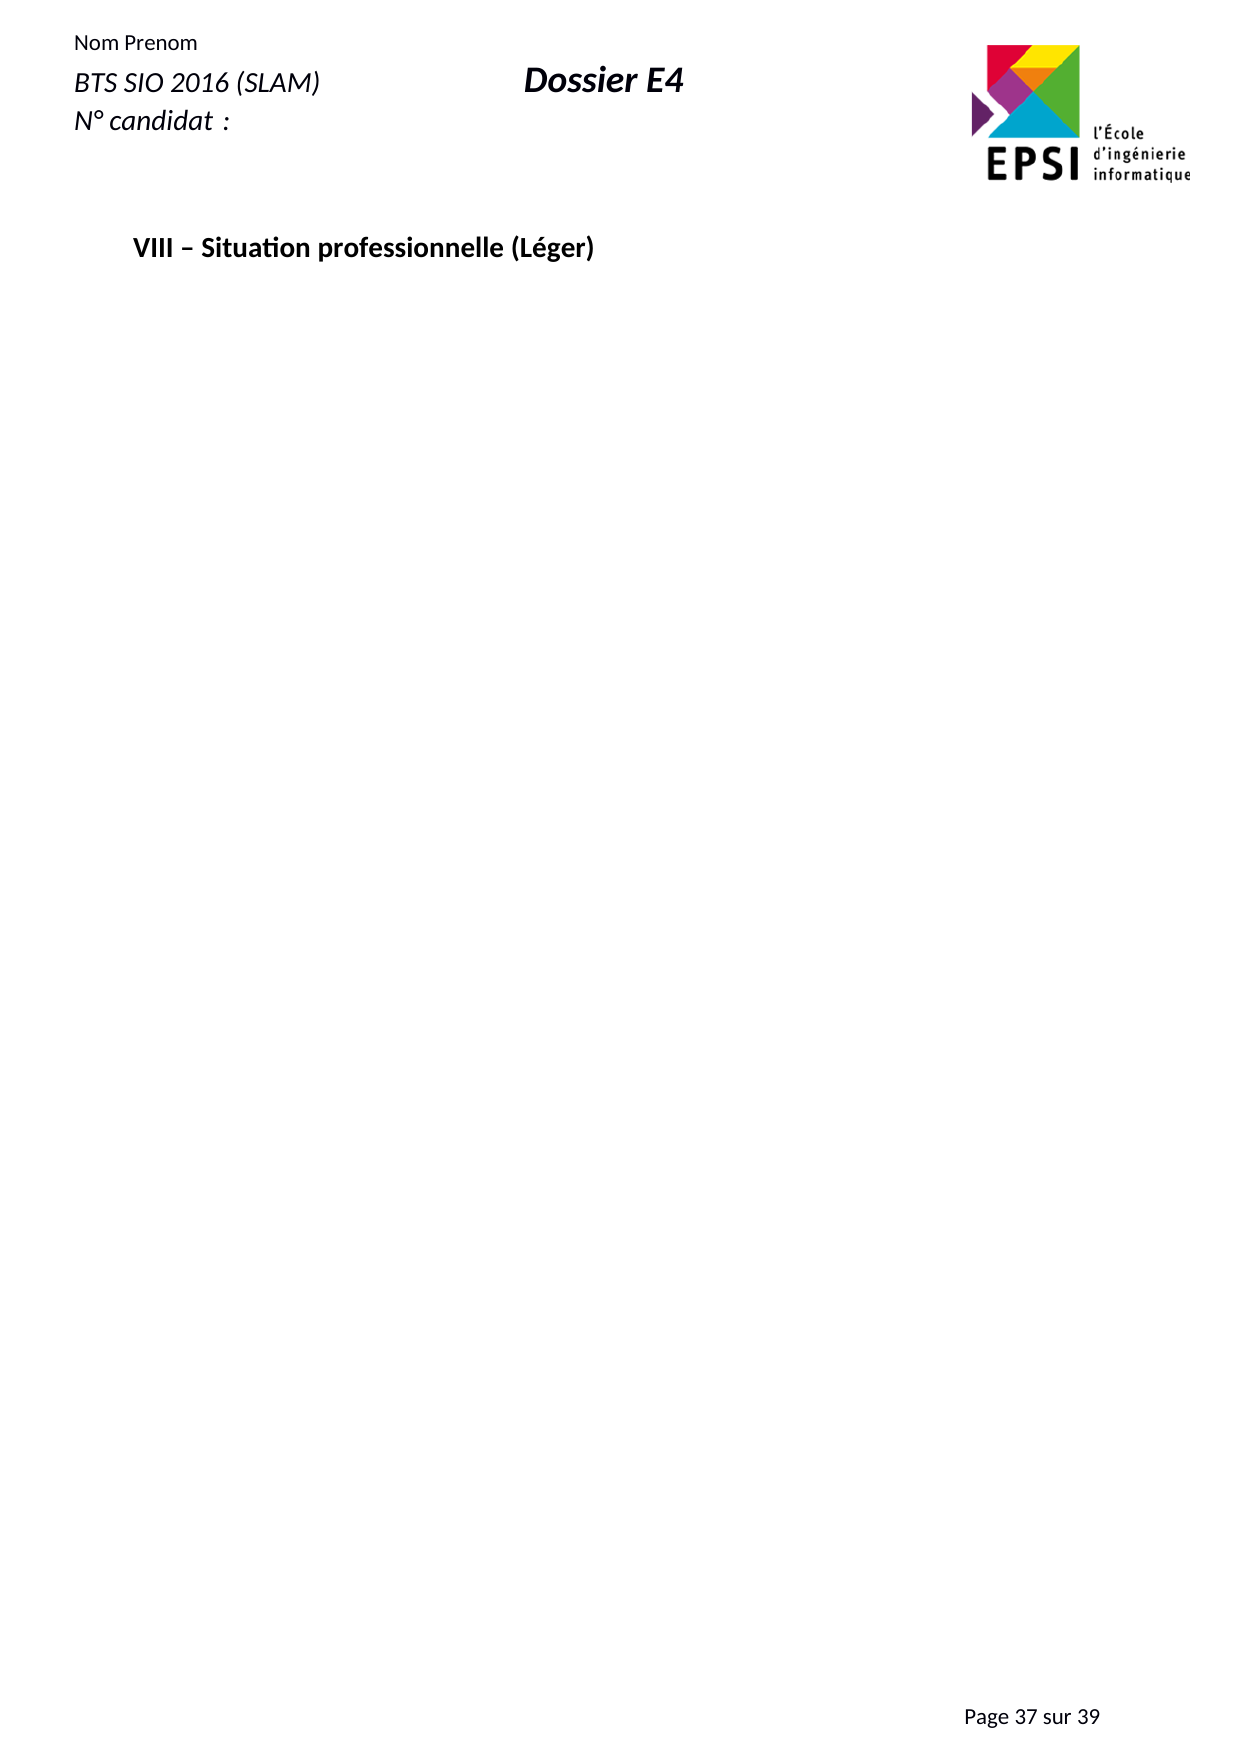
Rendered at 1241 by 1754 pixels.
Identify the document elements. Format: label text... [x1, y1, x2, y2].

picture [971, 45, 1190, 183]
subtitle VIII – Situation professionnelle (Léger) [133, 229, 1122, 265]
